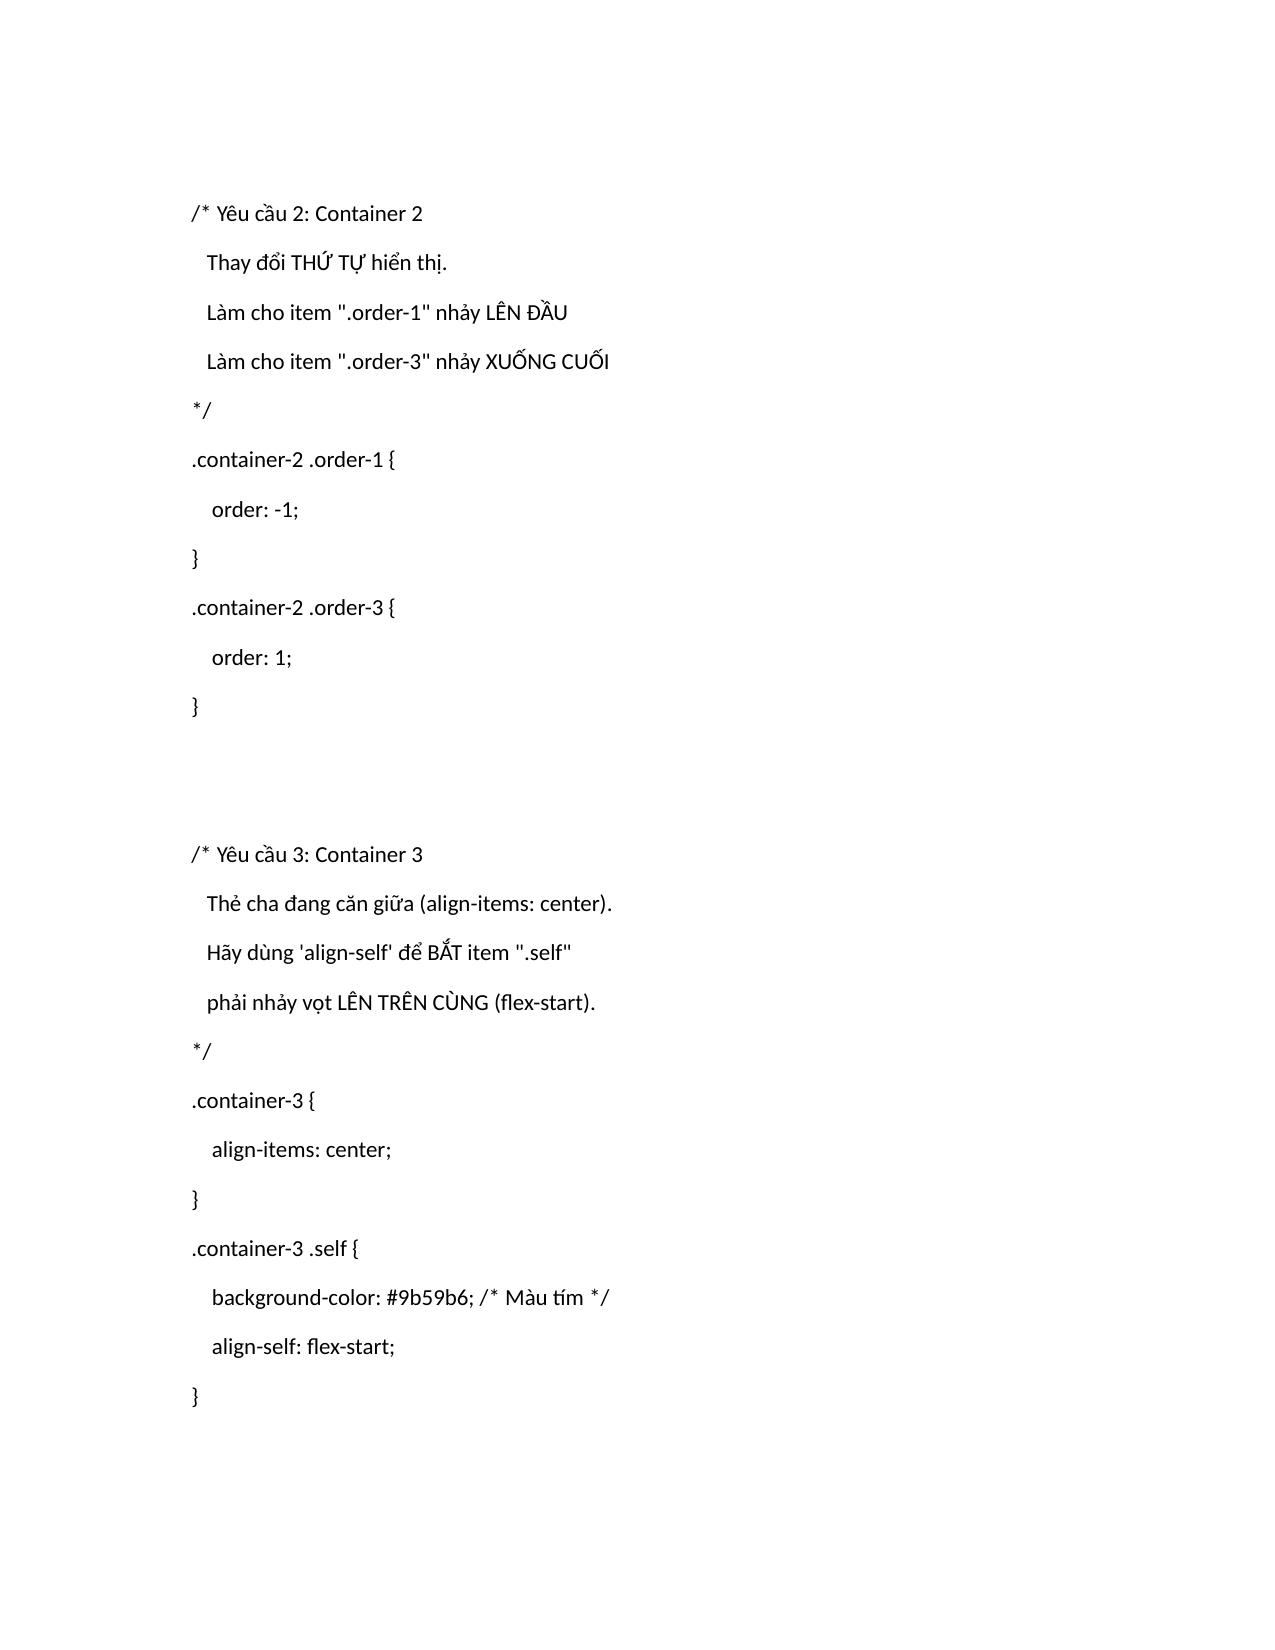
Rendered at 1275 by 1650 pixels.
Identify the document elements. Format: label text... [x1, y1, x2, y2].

text */ [150, 396, 1125, 424]
text /* Yêu cầu 3: Container 3 [150, 840, 1125, 868]
text phải nhảy vọt LÊN TRÊN CÙNG (flex-start). [150, 988, 1125, 1016]
text .container-3 .self { [150, 1234, 1125, 1262]
text Thẻ cha đang căn giữa (align-items: center). [150, 889, 1125, 917]
text } [150, 1185, 1125, 1213]
text } [150, 692, 1125, 720]
text Thay đổi THỨ TỰ hiển thị. [150, 248, 1125, 277]
text .container-2 .order-3 { [150, 593, 1125, 621]
text Làm cho item ".order-3" nhảy XUỐNG CUỐI [150, 347, 1125, 375]
text /* Yêu cầu 2: Container 2 [150, 199, 1125, 227]
text .container-2 .order-1 { [150, 446, 1125, 474]
text order: -1; [150, 495, 1125, 523]
text .container-3 { [150, 1086, 1125, 1114]
text } [150, 1382, 1125, 1410]
text Làm cho item ".order-1" nhảy LÊN ĐẦU [150, 298, 1125, 326]
text */ [150, 1037, 1125, 1065]
text order: 1; [150, 643, 1125, 671]
text Hãy dùng 'align-self' để BẮT item ".self" [150, 938, 1125, 966]
text align-self: flex-start; [150, 1332, 1125, 1361]
text } [150, 544, 1125, 572]
text background-color: #9b59b6; /* Màu tím */ [150, 1283, 1125, 1311]
text align-items: center; [150, 1135, 1125, 1163]
